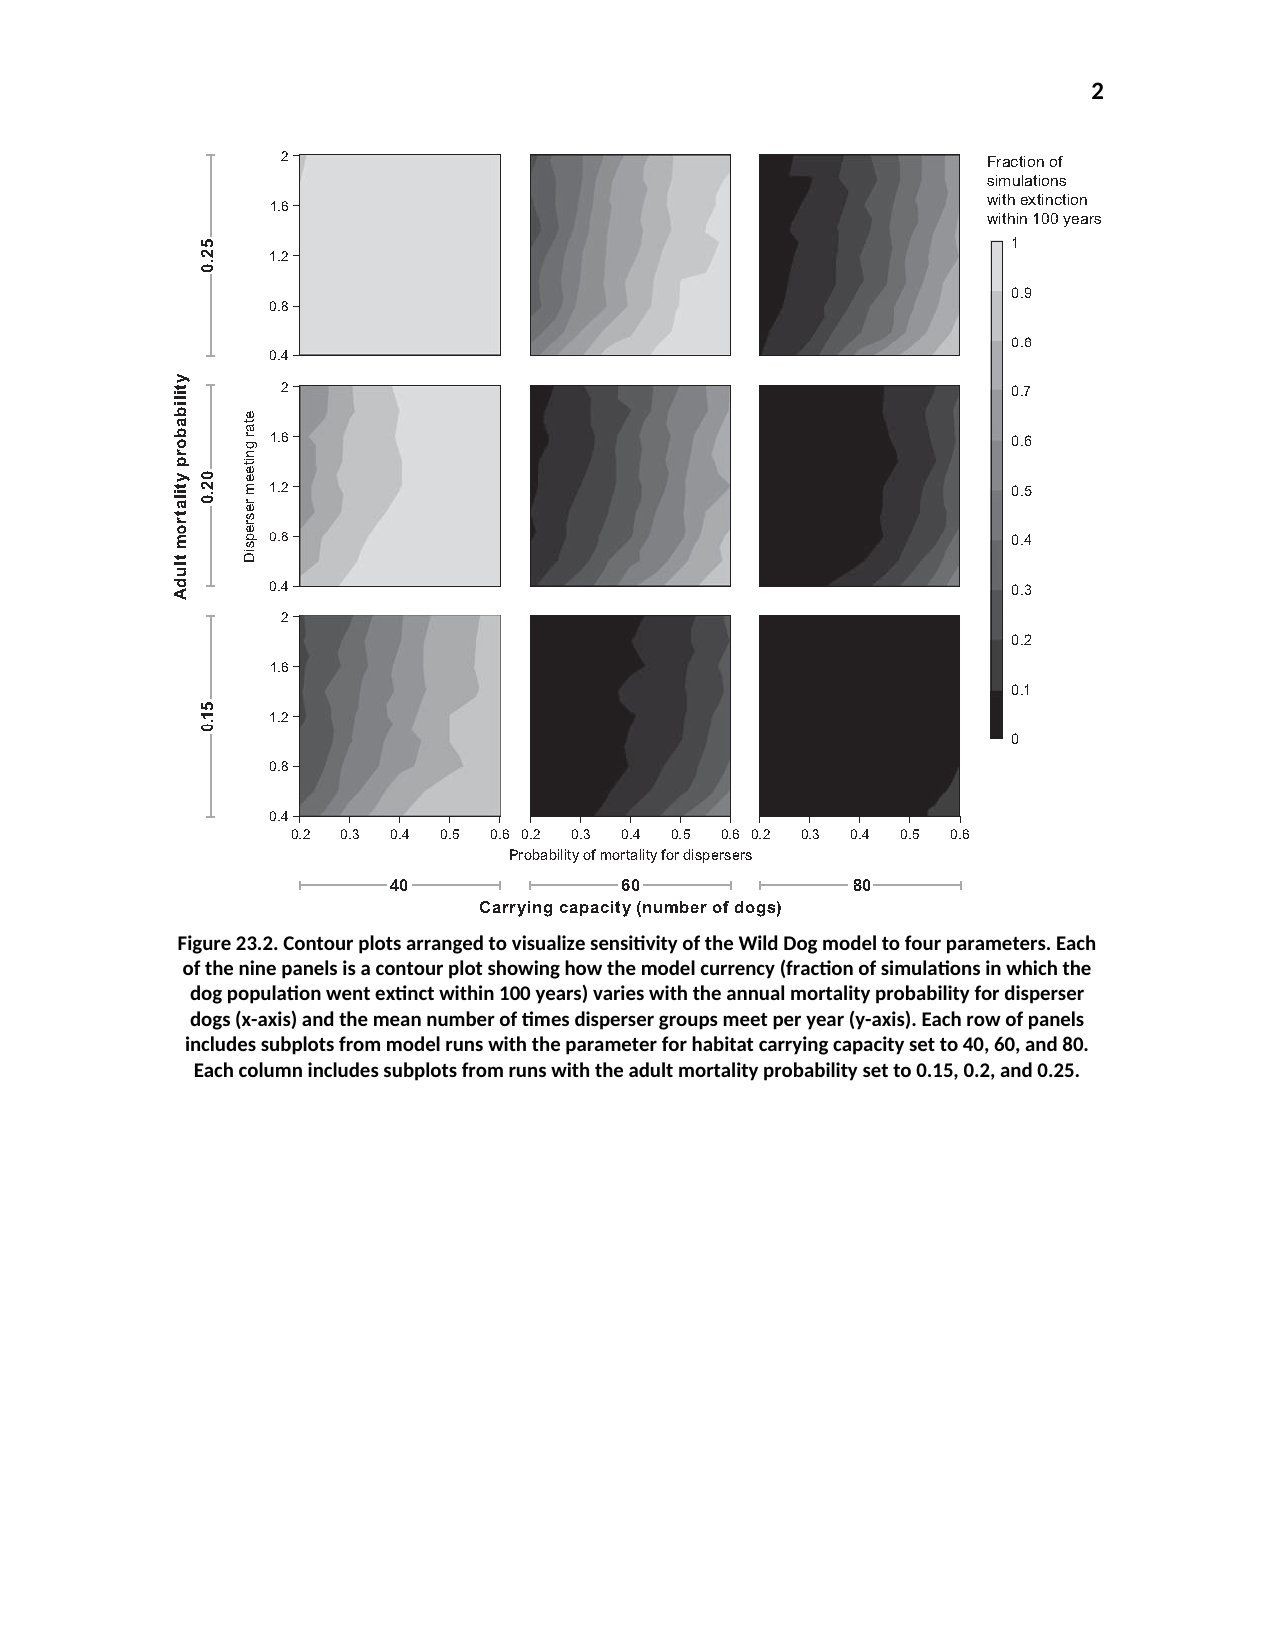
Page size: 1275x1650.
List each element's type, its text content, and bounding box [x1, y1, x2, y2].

picture [172, 150, 1103, 918]
text Figure 23.2. Contour plots arranged to visualize sensitivity of the Wild Dog model to four parameters. Each of the nine panels is a contour plot showing how the model currency (fraction of simulations in which the dog population went extinct within 100 years) varies with the annual mortality probability for disperser dogs (x-axis) and the mean number of times disperser groups meet per year (y-axis). Each row of panels includes subplots from model runs with the parameter for habitat carrying capacity set to 40, 60, and 80. Each column includes subplots from runs with the adult mortality probability set to 0.15, 0.2, and 0.25. [171, 930, 1104, 1082]
